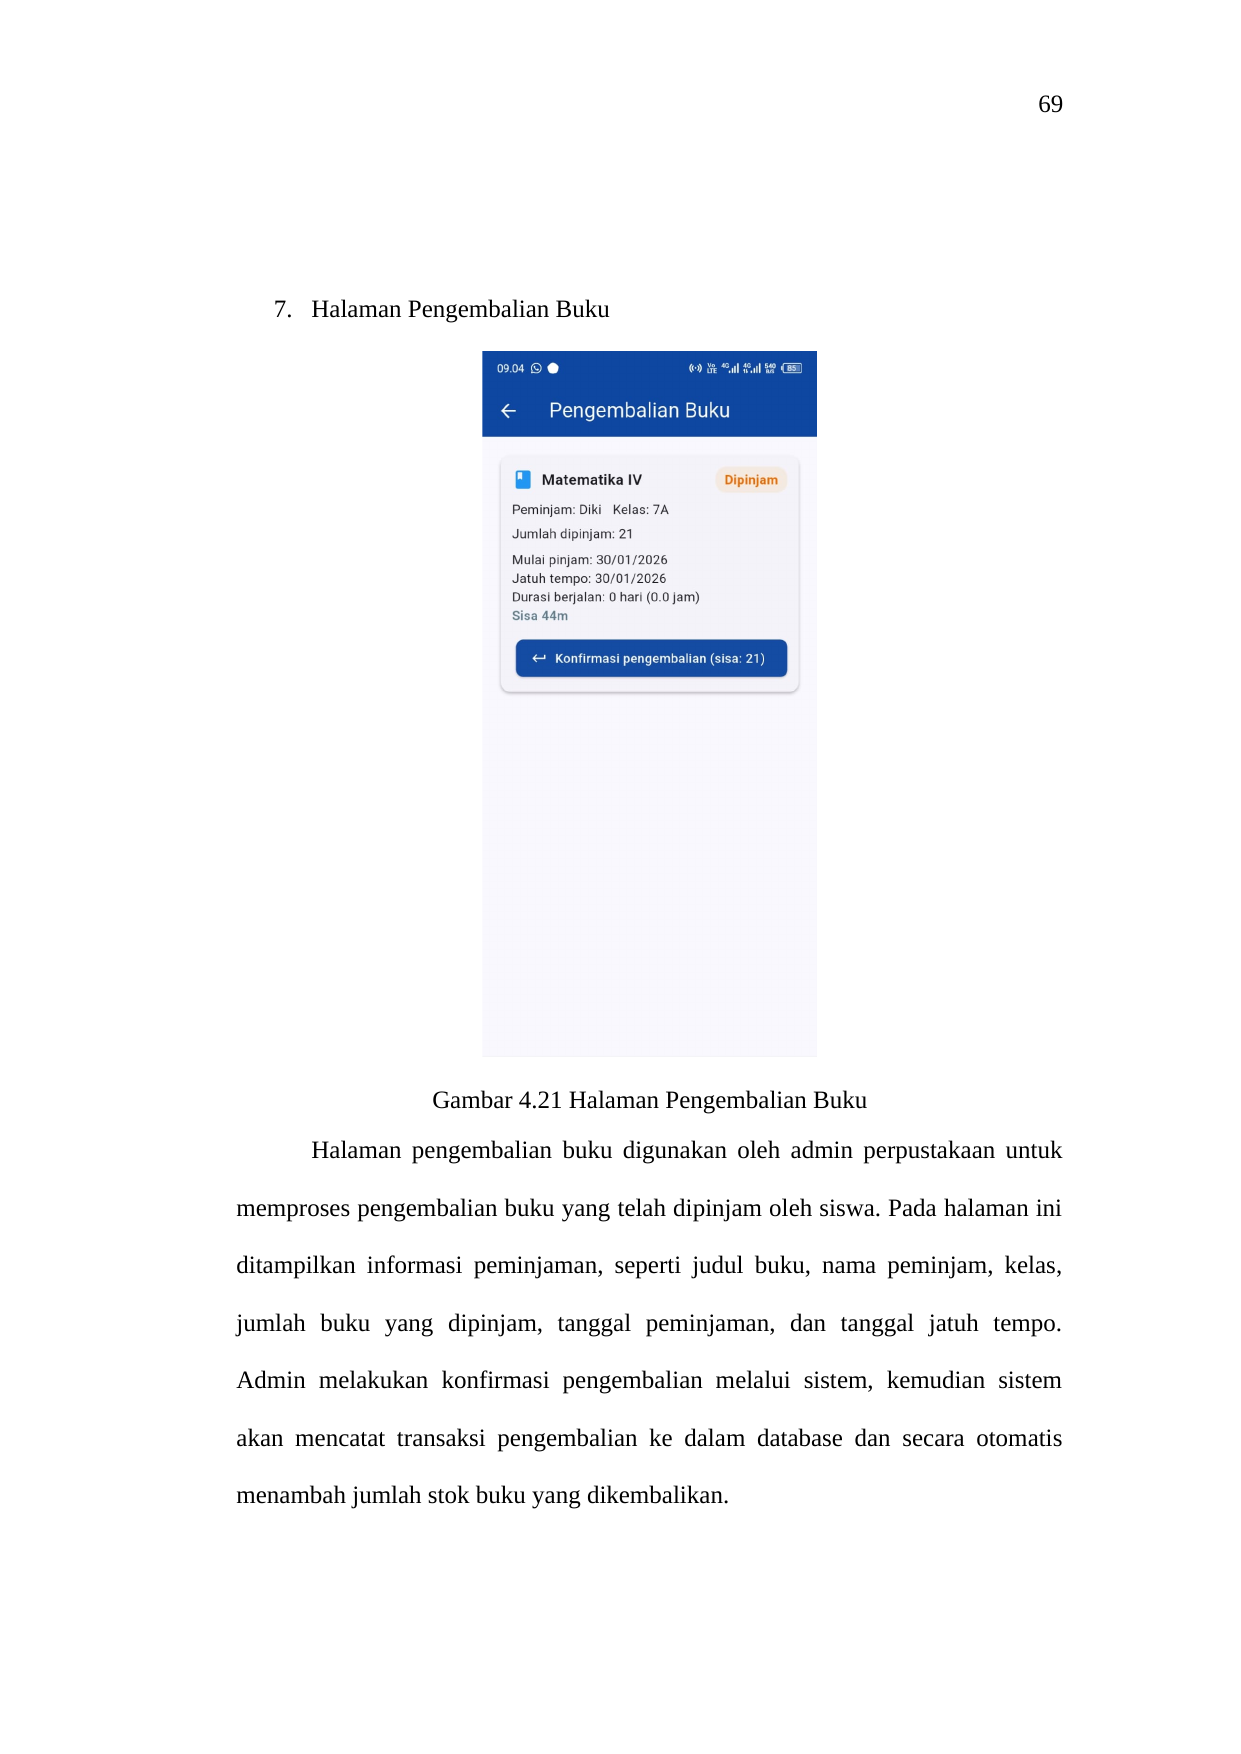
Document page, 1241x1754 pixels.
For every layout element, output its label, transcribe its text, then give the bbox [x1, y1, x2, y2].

list Halaman Pengembalian Buku [274, 294, 1063, 322]
picture [482, 351, 817, 1057]
text Halaman pengembalian buku digunakan oleh admin perpustakaan untuk memproses pengembalian buku yang telah dipinjam oleh siswa. Pada halaman ini ditampilkan informasi peminjaman, seperti judul buku, nama peminjam, kelas, jumlah buku yang dipinjam, tanggal peminjaman, dan tanggal jatuh tempo. Admin melakukan konfirmasi pengembalian melalui sistem, kemudian sistem akan mencatat transaksi pengembalian ke dalam database dan secara otomatis menambah jumlah stok buku yang dikembalikan. [236, 1135, 1063, 1509]
text Gambar 4.21 Halaman Pengembalian Buku [236, 1086, 1063, 1114]
